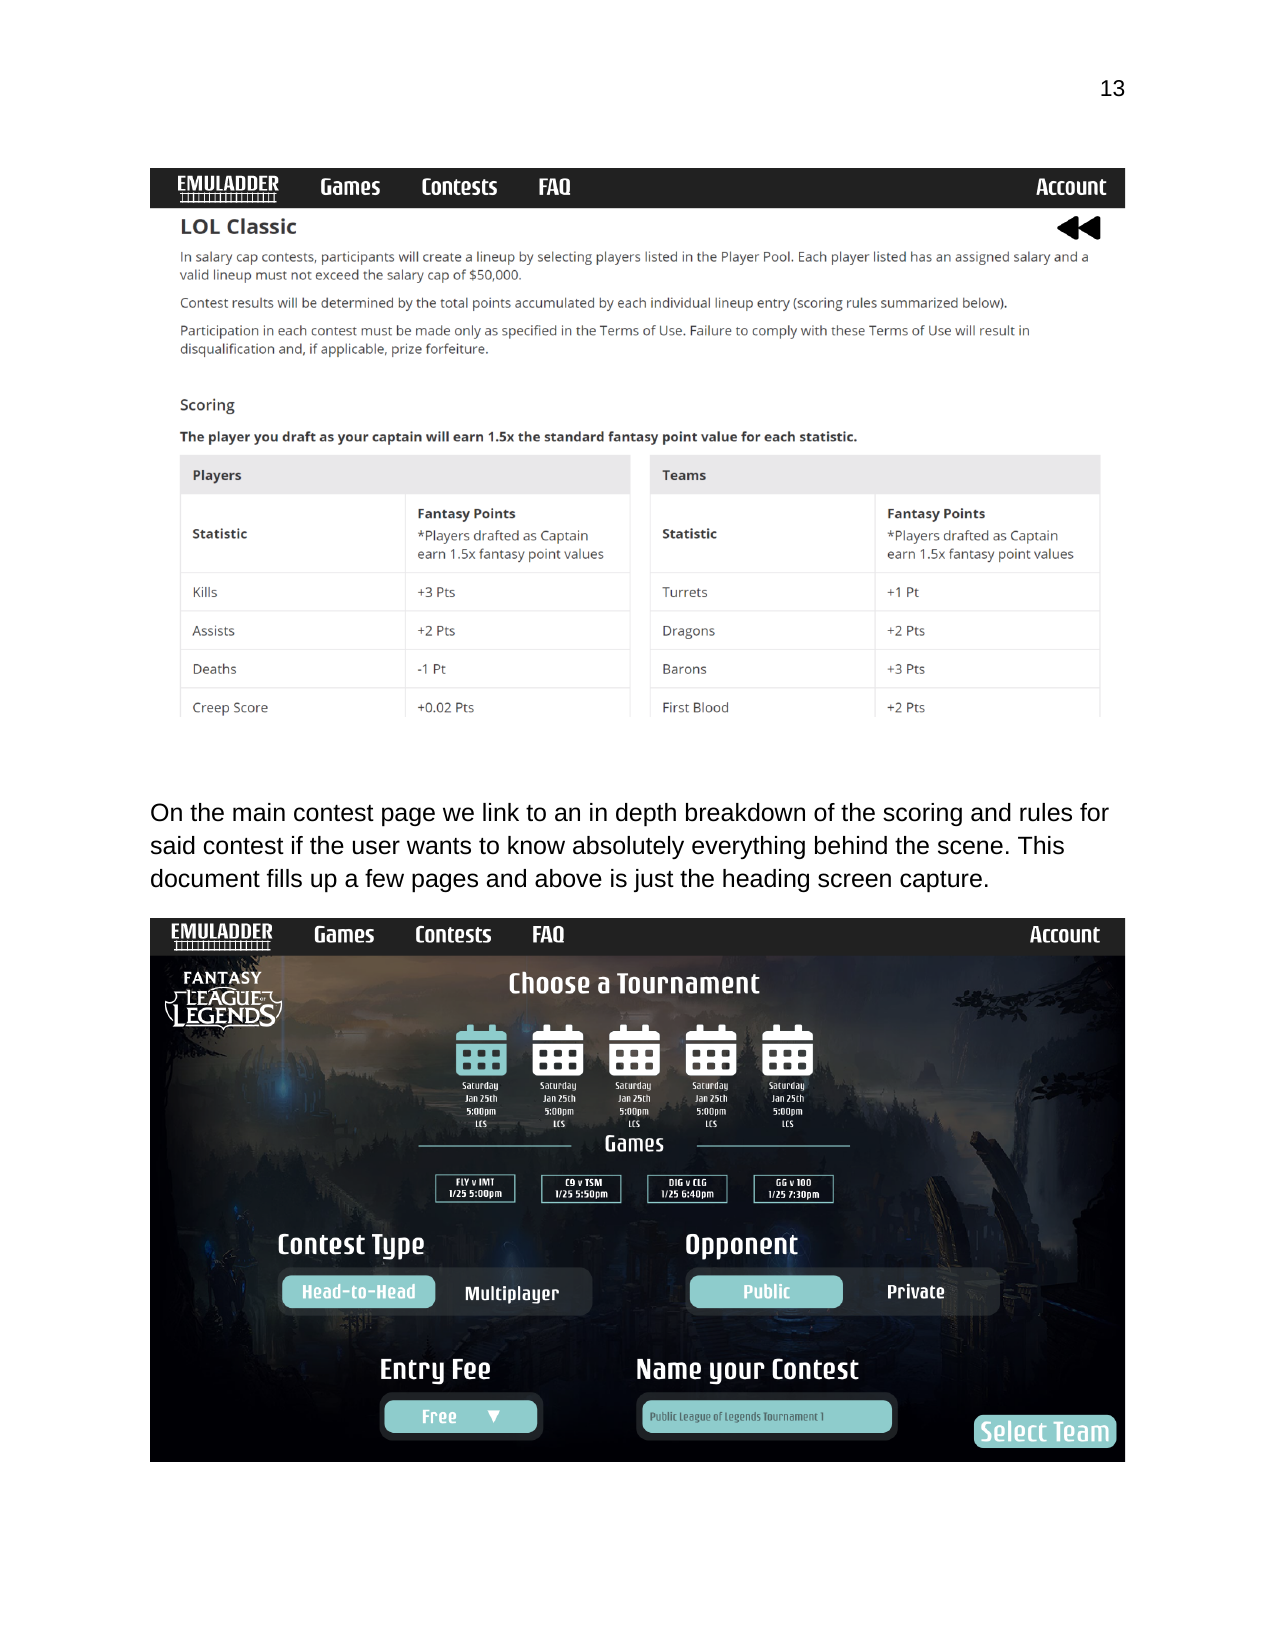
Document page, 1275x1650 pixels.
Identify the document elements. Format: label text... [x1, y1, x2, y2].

text On the main contest page we link to an in depth breakdown of the scoring and rules for said contest if the user wants to know absolutely everything behind the scene. This document fills up a few pages and above is just the heading screen capture. [150, 798, 1125, 892]
picture [150, 168, 1125, 717]
picture [150, 918, 1125, 1462]
